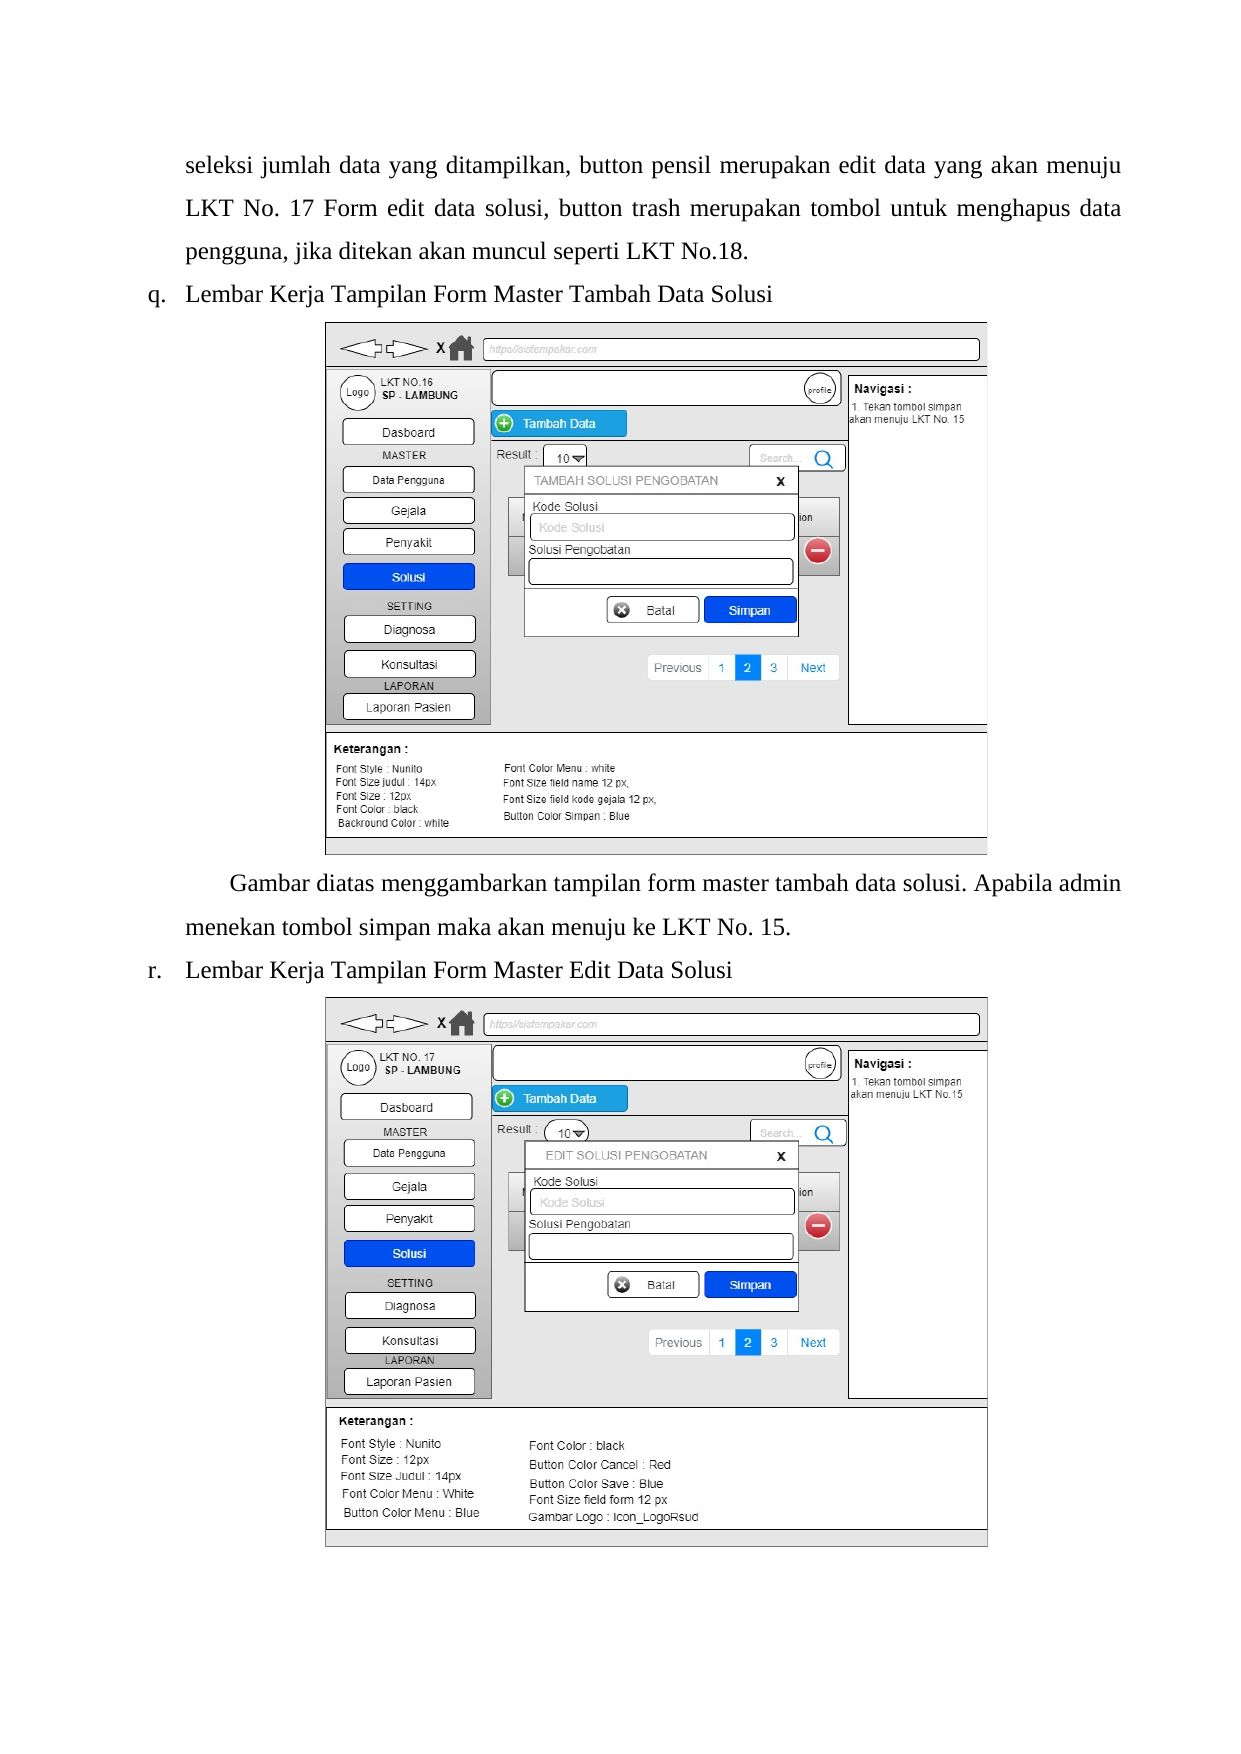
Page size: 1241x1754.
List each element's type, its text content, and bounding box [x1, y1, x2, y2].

picture [320, 322, 988, 855]
list Lembar Kerja Tampilan Form Master Tambah Data Solusi [148, 279, 1122, 308]
list Lembar Kerja Tampilan Form Master Edit Data Solusi [148, 955, 1122, 983]
list Gambar diatas menggambarkan tampilan form master tambah data solusi. Apabila admin menekan tombol simpan maka akan menuju ke LKT No. 15. [185, 868, 1122, 940]
picture [319, 997, 988, 1547]
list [185, 150, 1122, 265]
